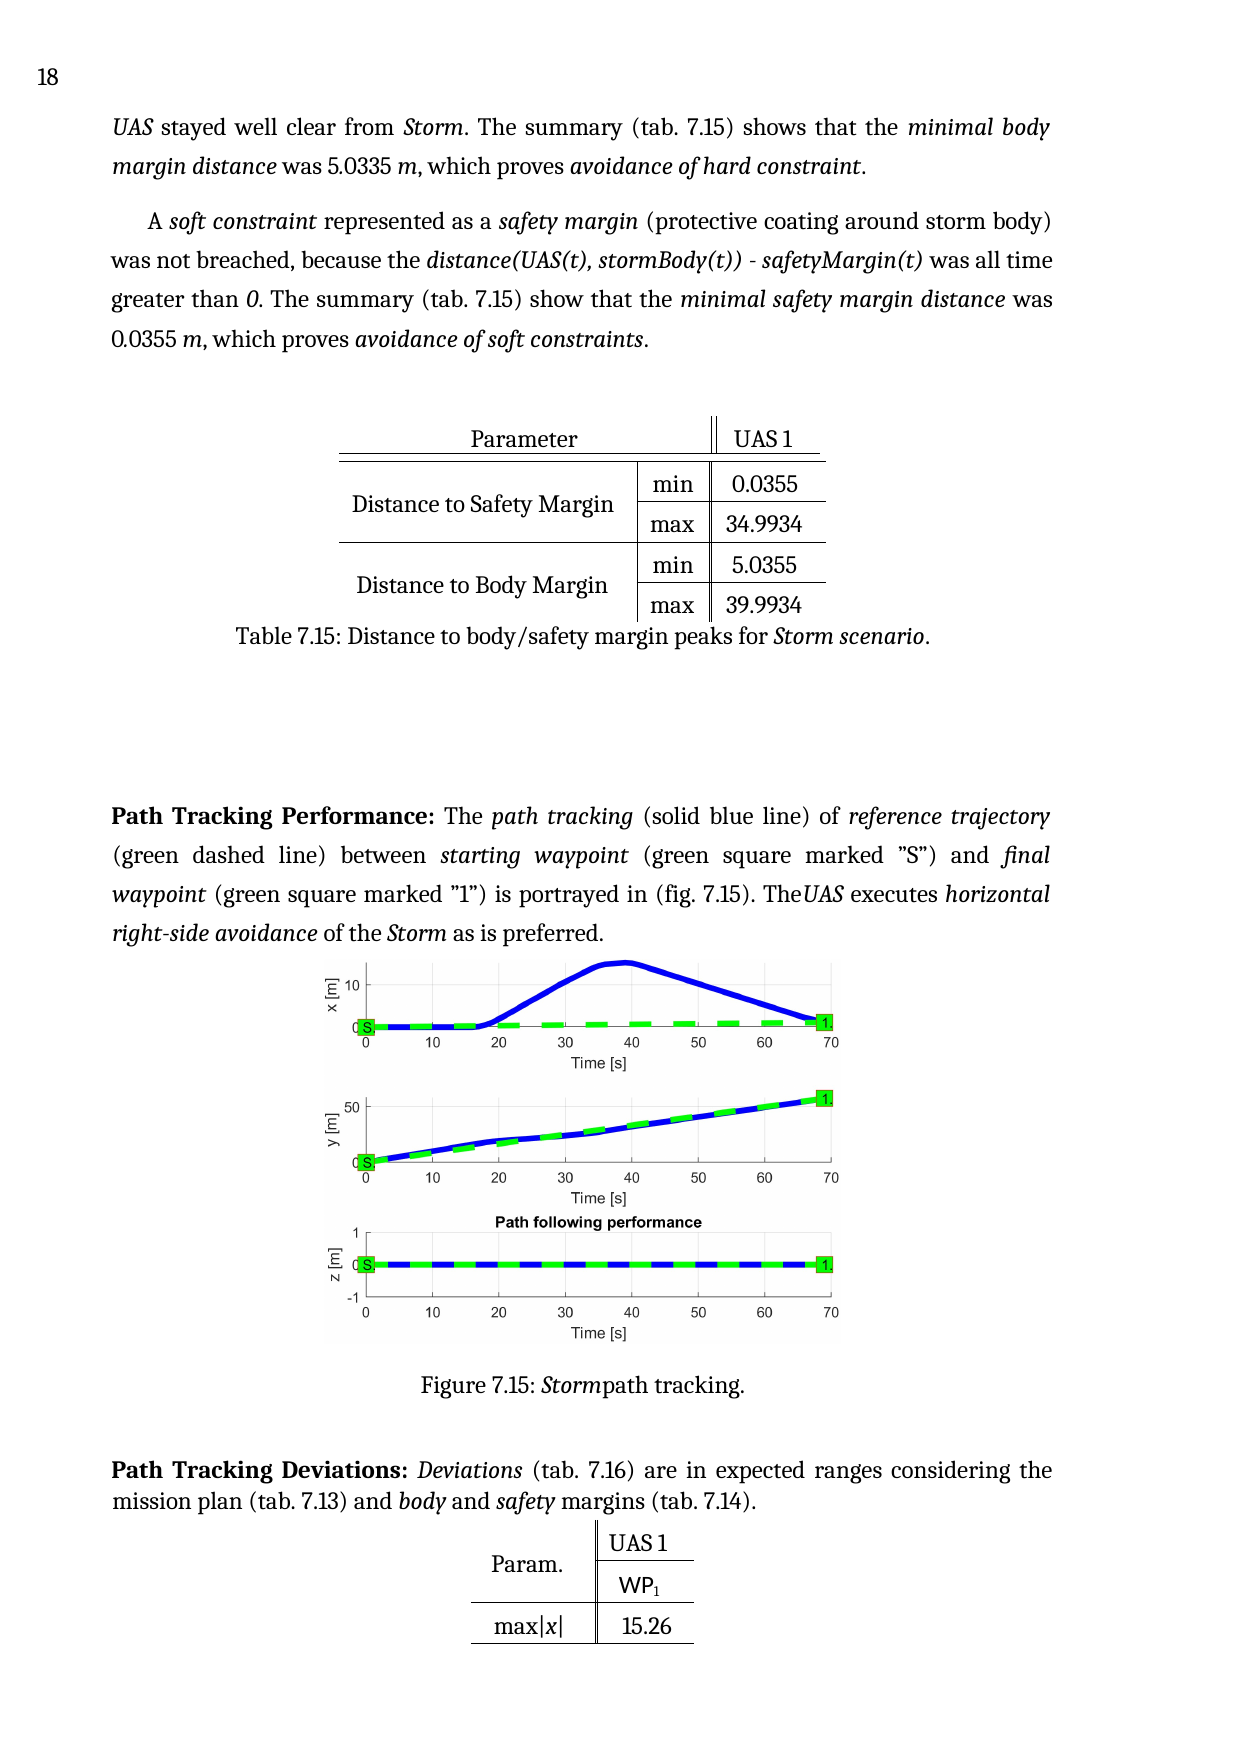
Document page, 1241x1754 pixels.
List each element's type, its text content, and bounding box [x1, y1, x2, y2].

table_cell 5.0355 [712, 543, 826, 582]
table_header min [638, 462, 709, 501]
table_header Distance to Safety Margin [339, 462, 637, 541]
table_cell min [638, 543, 709, 582]
table_cell Distance to Body Margin [339, 543, 637, 622]
text Table 7.15: Distance to body/safety margin peaks for Storm scenario. [137, 622, 1028, 651]
table_cell max [638, 583, 709, 622]
text Path Tracking Deviations: Deviations (tab. 7.16) are in expected ranges considering the mission plan (tab. 7.13) and body and safety margins (tab. 7.14). [111, 1456, 1053, 1516]
table_header Param. [471, 1520, 595, 1602]
text A soft constraint represented as a safety margin (protective coating around storm body) was not breached, because the distance(UAS(t), stormBody(t)) - safetyMargin(t) was all time greater than 0. The summary (tab. 7.15) show that the minimal safety margin distance was 0.0355 m, which proves avoidance of soft constraints. [111, 207, 1053, 353]
text Path Tracking Performance: The path tracking (solid blue line) of reference trajectory (green dashed line) between starting waypoint (green square marked ”S”) and final waypoint (green square marked ”1”) is portrayed in (fig. 7.15). TheUAS executes horizontal right-side avoidance of the Storm as is preferred. [111, 802, 1053, 947]
text Figure 7.15: Stormpath tracking. [137, 1371, 1028, 1399]
table_cell WP1 [598, 1561, 694, 1602]
table_header UAS 1 [598, 1520, 694, 1559]
table_cell max|x| [471, 1603, 595, 1643]
picture [324, 959, 842, 1344]
table_header 0.0355 [712, 462, 826, 501]
table_cell max [638, 502, 709, 541]
table_cell 39.9934 [712, 583, 826, 622]
table_cell 34.9934 [712, 502, 826, 541]
table_cell 15.26 [598, 1603, 694, 1643]
